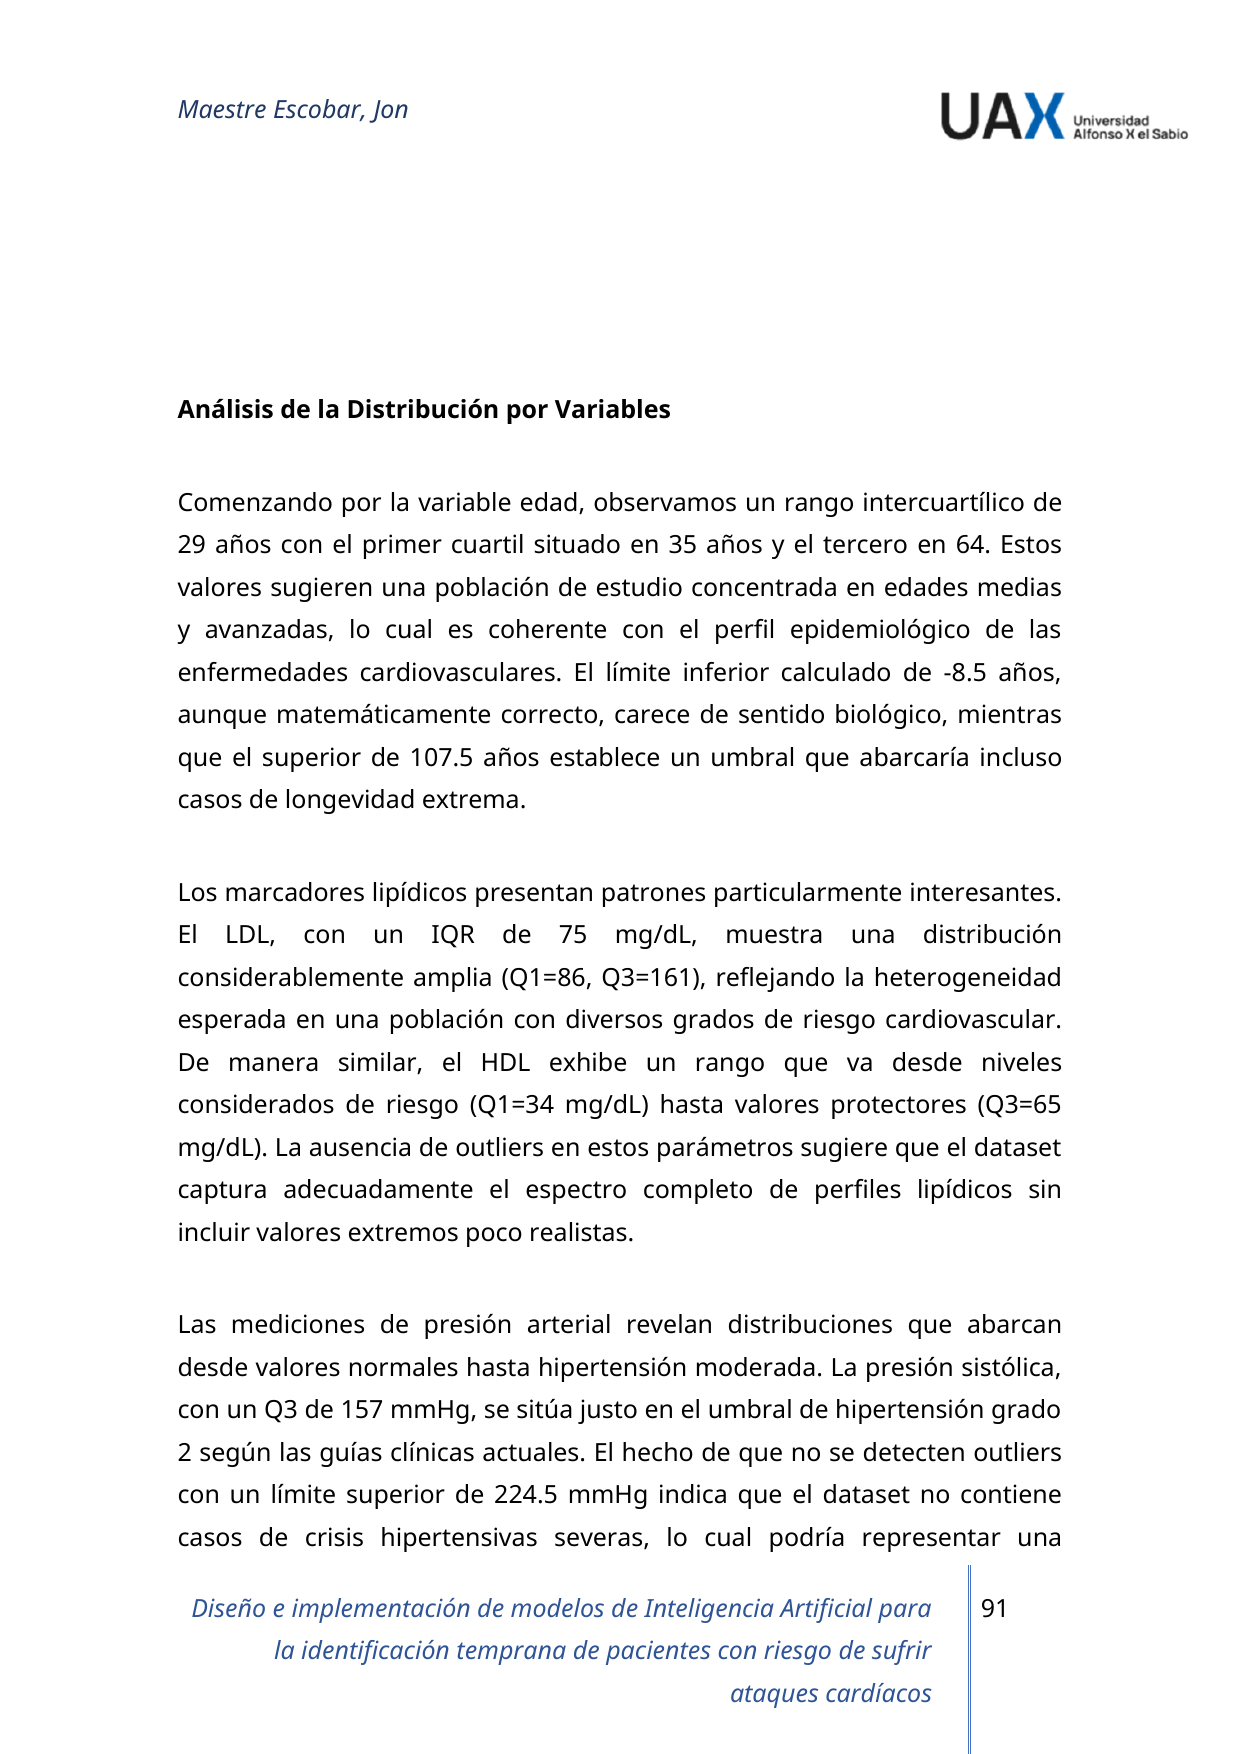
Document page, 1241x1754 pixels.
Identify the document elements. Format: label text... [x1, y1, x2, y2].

text Los marcadores lipídicos presentan patrones particularmente interesantes. El LDL, con un IQR de 75 mg/dL, muestra una distribución considerablemente amplia (Q1=86, Q3=161), reflejando la heterogeneidad esperada en una población con diversos grados de riesgo cardiovascular. De manera similar, el HDL exhibe un rango que va desde niveles considerados de riesgo (Q1=34 mg/dL) hasta valores protectores (Q3=65 mg/dL). La ausencia de outliers en estos parámetros sugiere que el dataset captura adecuadamente el espectro completo de perfiles lipídicos sin incluir valores extremos poco realistas. [177, 874, 1063, 1248]
picture [940, 89, 1192, 144]
text Comenzando por la variable edad, observamos un rango intercuartílico de 29 años con el primer cuartil situado en 35 años y el tercero en 64. Estos valores sugieren una población de estudio concentrada en edades medias y avanzadas, lo cual es coherente con el perfil epidemiológico de las enfermedades cardiovasculares. El límite inferior calculado de -8.5 años, aunque matemáticamente correcto, carece de sentido biológico, mientras que el superior de 107.5 años establece un umbral que abarcaría incluso casos de longevidad extrema. [177, 484, 1063, 816]
text Análisis de la Distribución por Variables [177, 392, 1063, 426]
